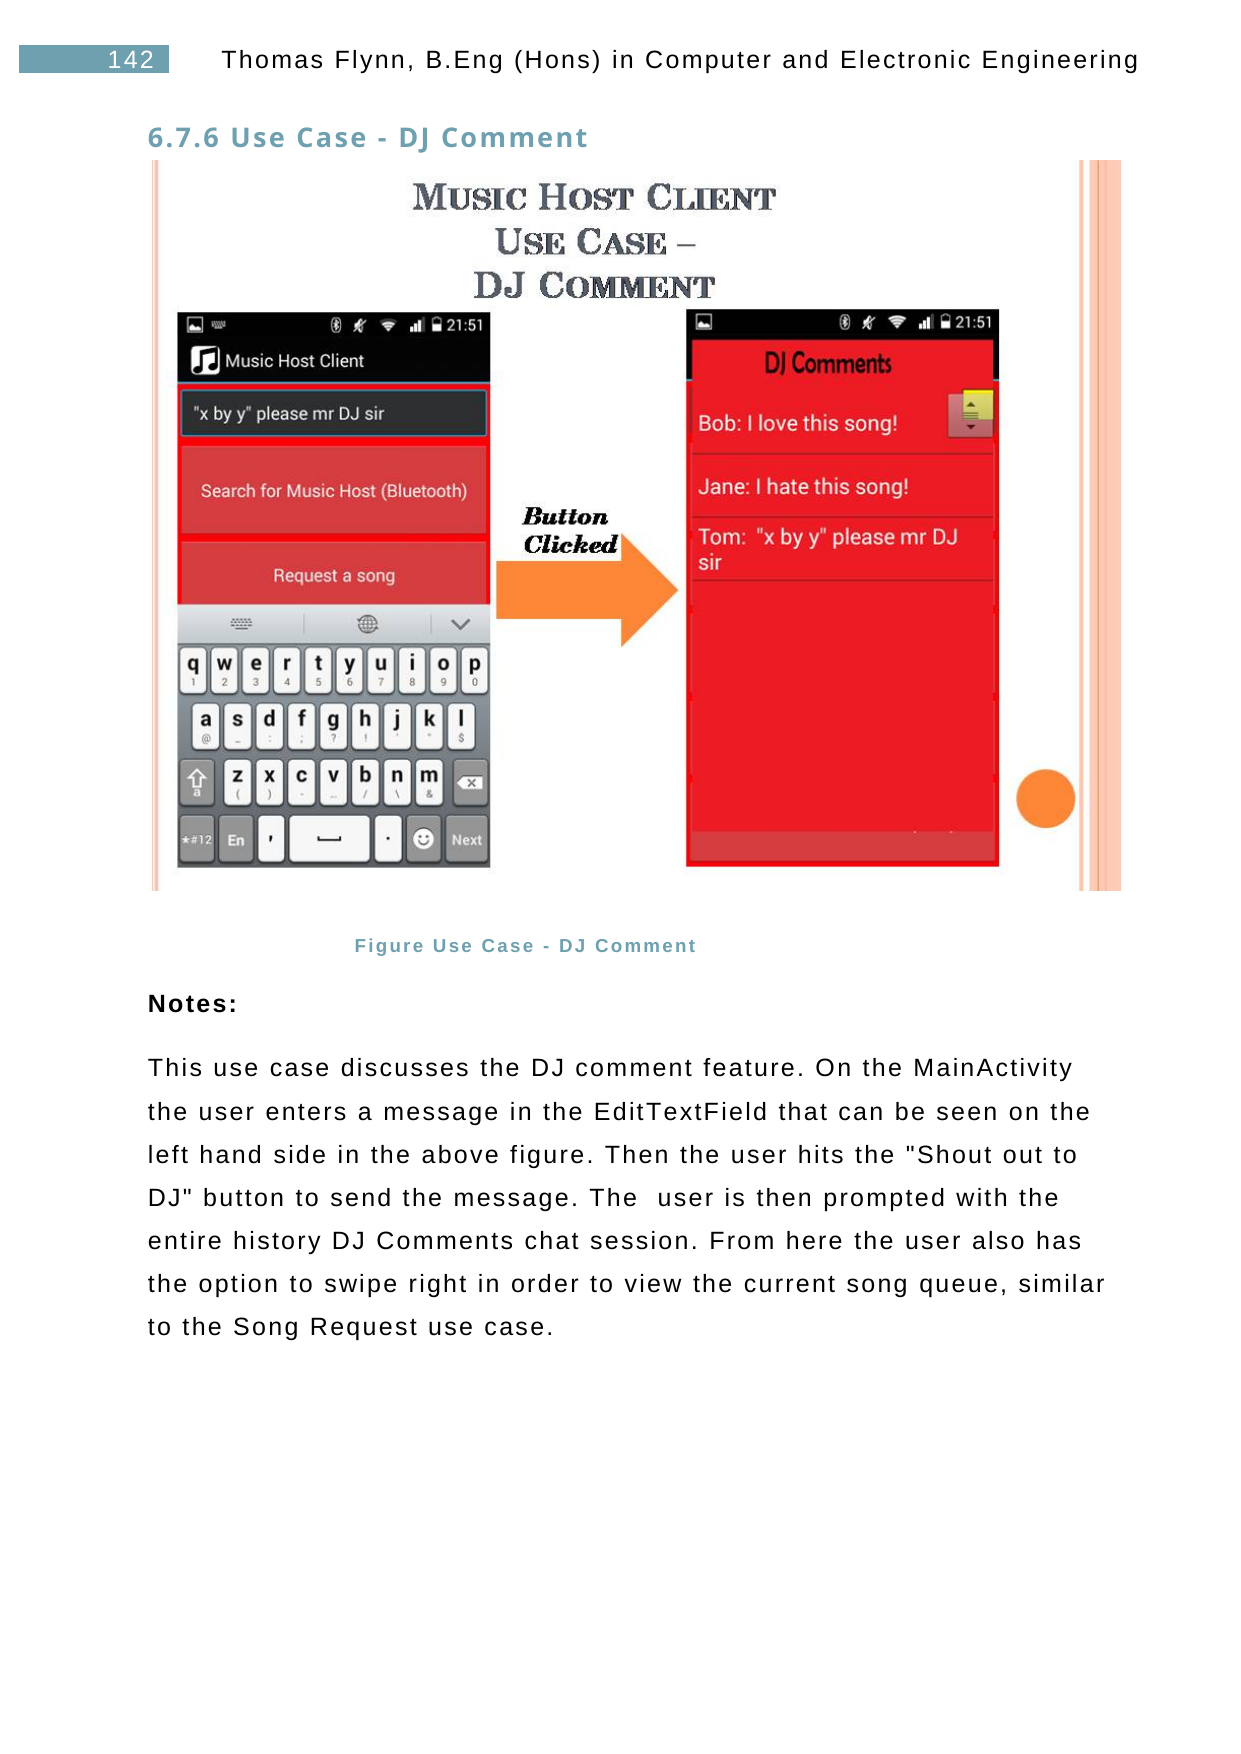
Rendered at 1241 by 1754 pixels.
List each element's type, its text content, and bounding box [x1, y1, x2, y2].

text Notes: [148, 989, 1122, 1018]
picture [147, 160, 1122, 891]
text This use case discusses the DJ comment feature. On the MainActivity the user enters a message in the EditTextField that can be seen on the left hand side in the above figure. Then the user hits the "Shout out to DJ" button to send the message. The user is then prompted with the entire history DJ Comments chat session. From here the user also has the option to swipe right in order to view the current song queue, similar to the Song Request use case. [148, 1053, 1122, 1341]
subtitle 6.7.6 Use Case - DJ Comment [148, 118, 1122, 155]
